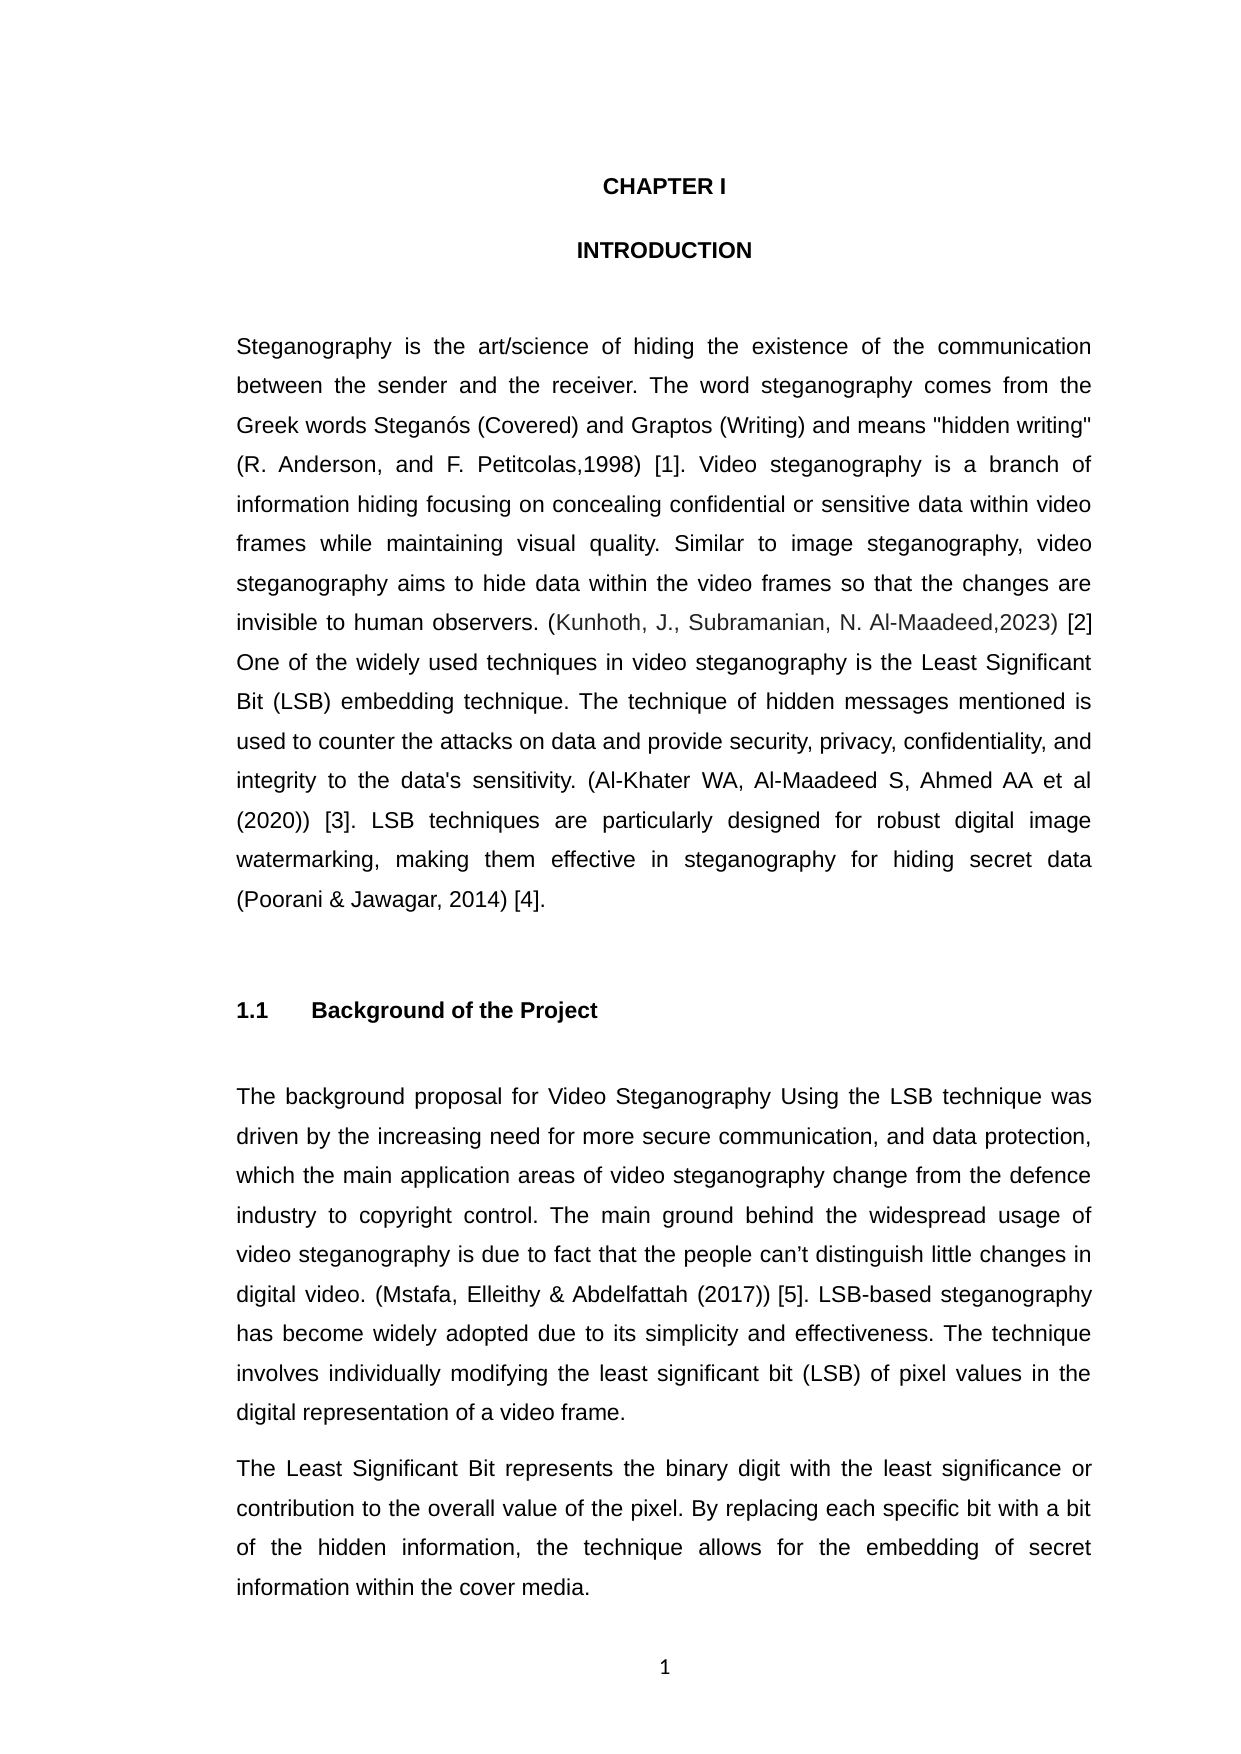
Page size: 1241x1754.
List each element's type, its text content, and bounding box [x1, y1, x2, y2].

subtitle INTRODUCTION [236, 237, 1092, 263]
text The Least Significant Bit represents the binary digit with the least significance or contribution to the overall value of the pixel. By replacing each specific bit with a bit of the hidden information, the technique allows for the embedding of secret information within the cover media. [236, 1455, 1092, 1600]
text The background proposal for Video Steganography Using the LSB technique was driven by the increasing need for more secure communication, and data protection, which the main application areas of video steganography change from the defence industry to copyright control. The main ground behind the widespread usage of video steganography is due to fact that the people can’t distinguish little changes in digital video. (Mstafa, Elleithy & Abdelfattah (2017)) [5]. LSB-based steganography has become widely adopted due to its simplicity and effectiveness. The technique involves individually modifying the least significant bit (LSB) of pixel values in the digital representation of a video frame. [236, 1083, 1092, 1425]
subtitle 1.1 Background of the Project [236, 997, 1092, 1023]
text Steganography is the art/science of hiding the existence of the communication between the sender and the receiver. The word steganography comes from the Greek words Steganós (Covered) and Graptos (Writing) and means "hidden writing" (R. Anderson, and F. Petitcolas,1998) [1]. Video steganography is a branch of information hiding focusing on concealing confidential or sensitive data within video frames while maintaining visual quality. Similar to image steganography, video steganography aims to hide data within the video frames so that the changes are invisible to human observers. (Kunhoth, J., Subramanian, N. Al-Maadeed,2023) [2] One of the widely used techniques in video steganography is the Least Significant Bit (LSB) embedding technique. The technique of hidden messages mentioned is used to counter the attacks on data and provide security, privacy, confidentiality, and integrity to the data's sensitivity. (Al-Khater WA, Al-Maadeed S, Ahmed AA et al (2020)) [3]. LSB techniques are particularly designed for robust digital image watermarking, making them effective in steganography for hiding secret data (Poorani & Jawagar, 2014) [4]. [236, 333, 1092, 912]
subtitle CHAPTER I [236, 173, 1092, 199]
